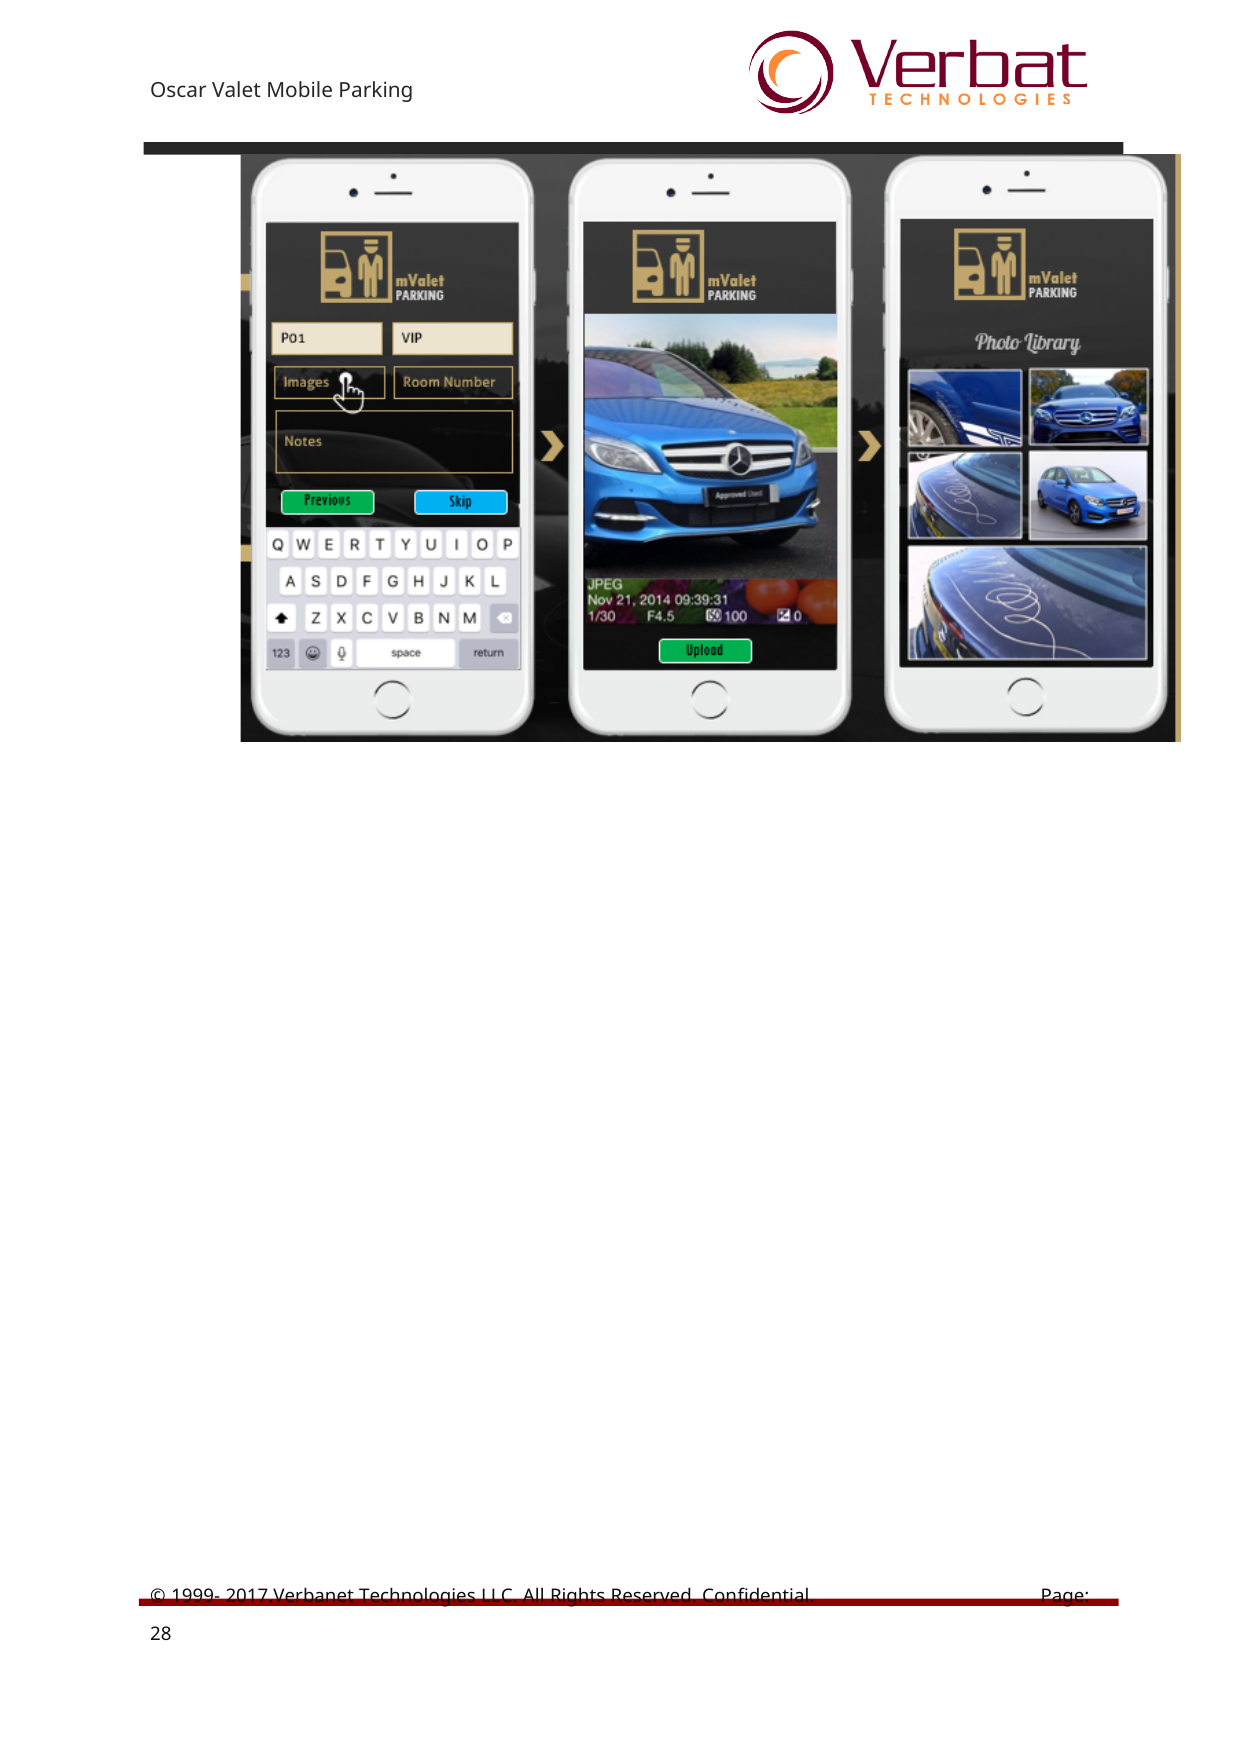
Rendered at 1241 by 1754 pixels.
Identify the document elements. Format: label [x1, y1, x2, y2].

picture [745, 26, 1089, 114]
picture [240, 154, 1181, 742]
